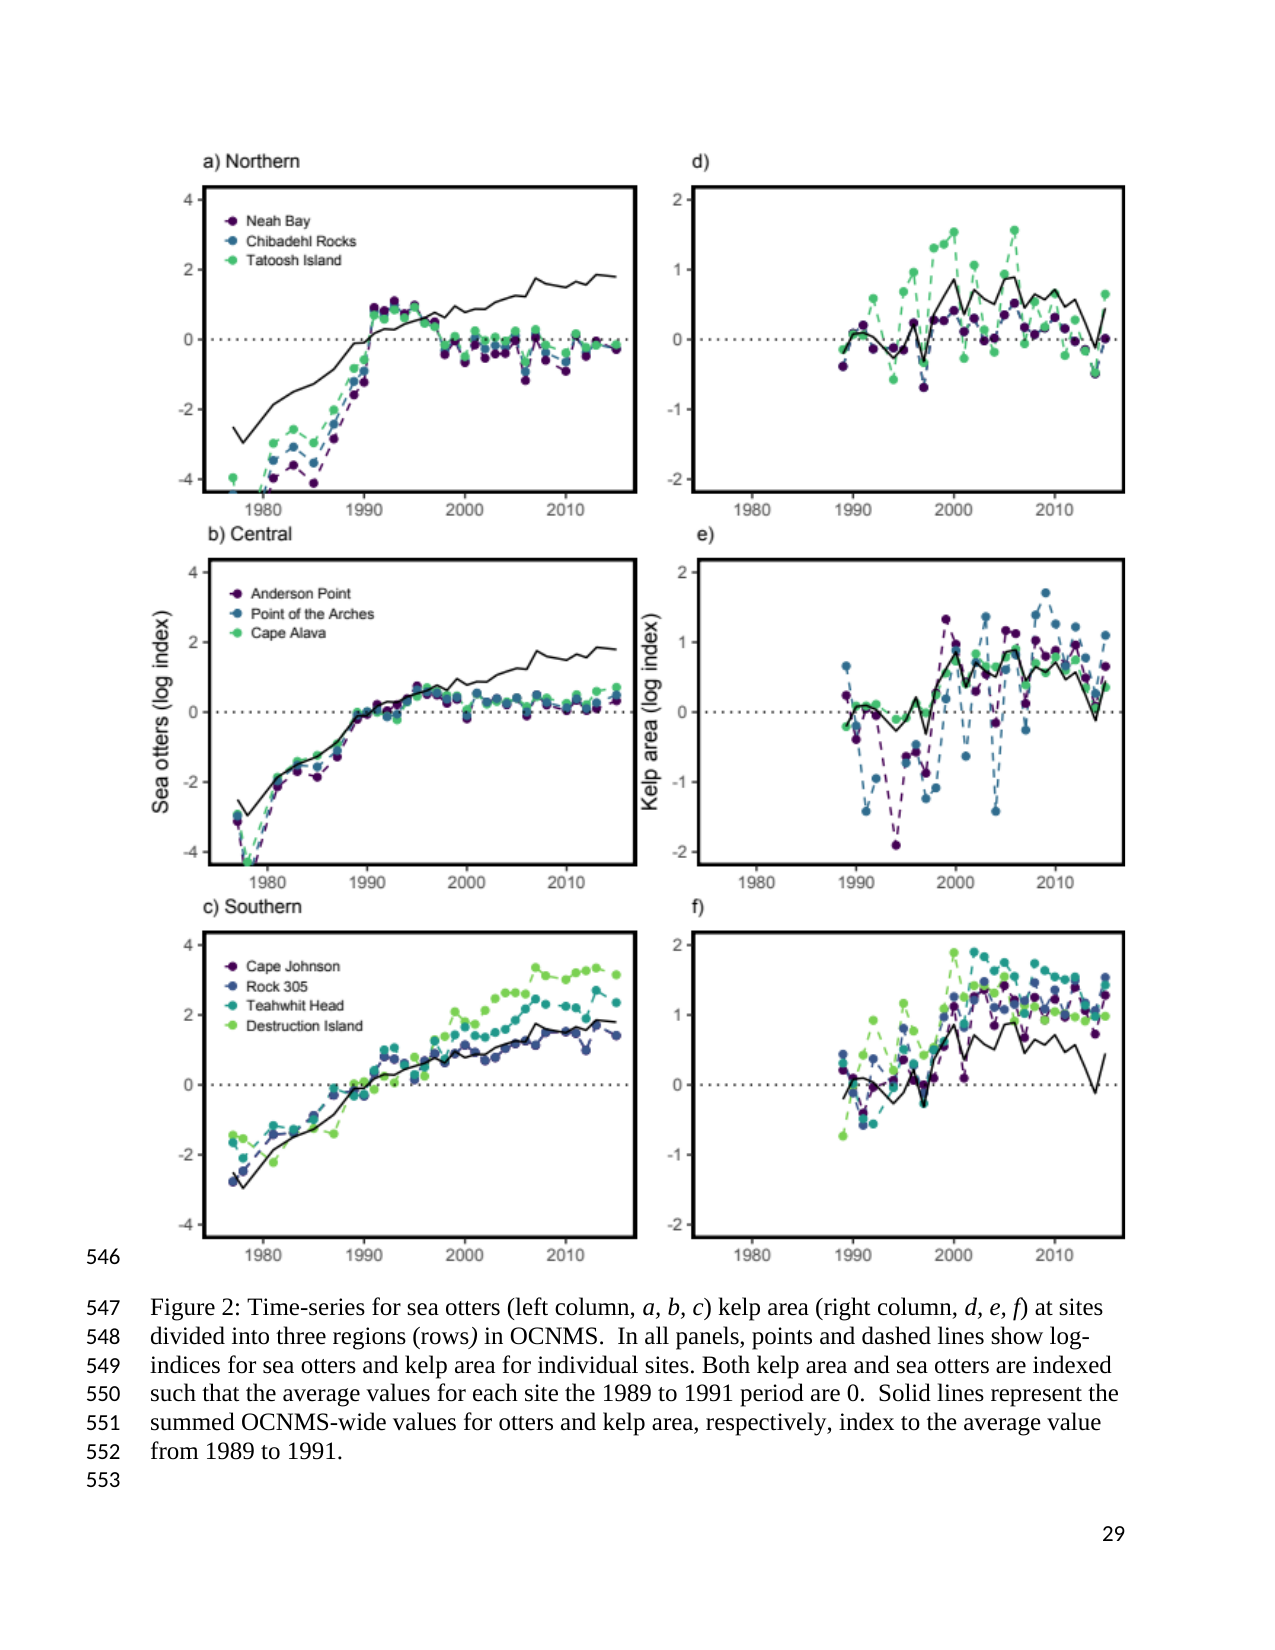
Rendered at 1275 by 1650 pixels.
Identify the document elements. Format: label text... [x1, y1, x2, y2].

text Figure 2: Time-series for sea otters (left column, a, b, c) kelp area (right column, d, e, f) at sites divided into three regions (rows) in OCNMS. In all panels, points and dashed lines show log-indices for sea otters and kelp area for individual sites. Both kelp area and sea otters are indexed such that the average values for each site the 1989 to 1991 period are 0. Solid lines represent the summed OCNMS-wide values for otters and kelp area, respectively, index to the average value from 1989 to 1991. [150, 1292, 1125, 1465]
